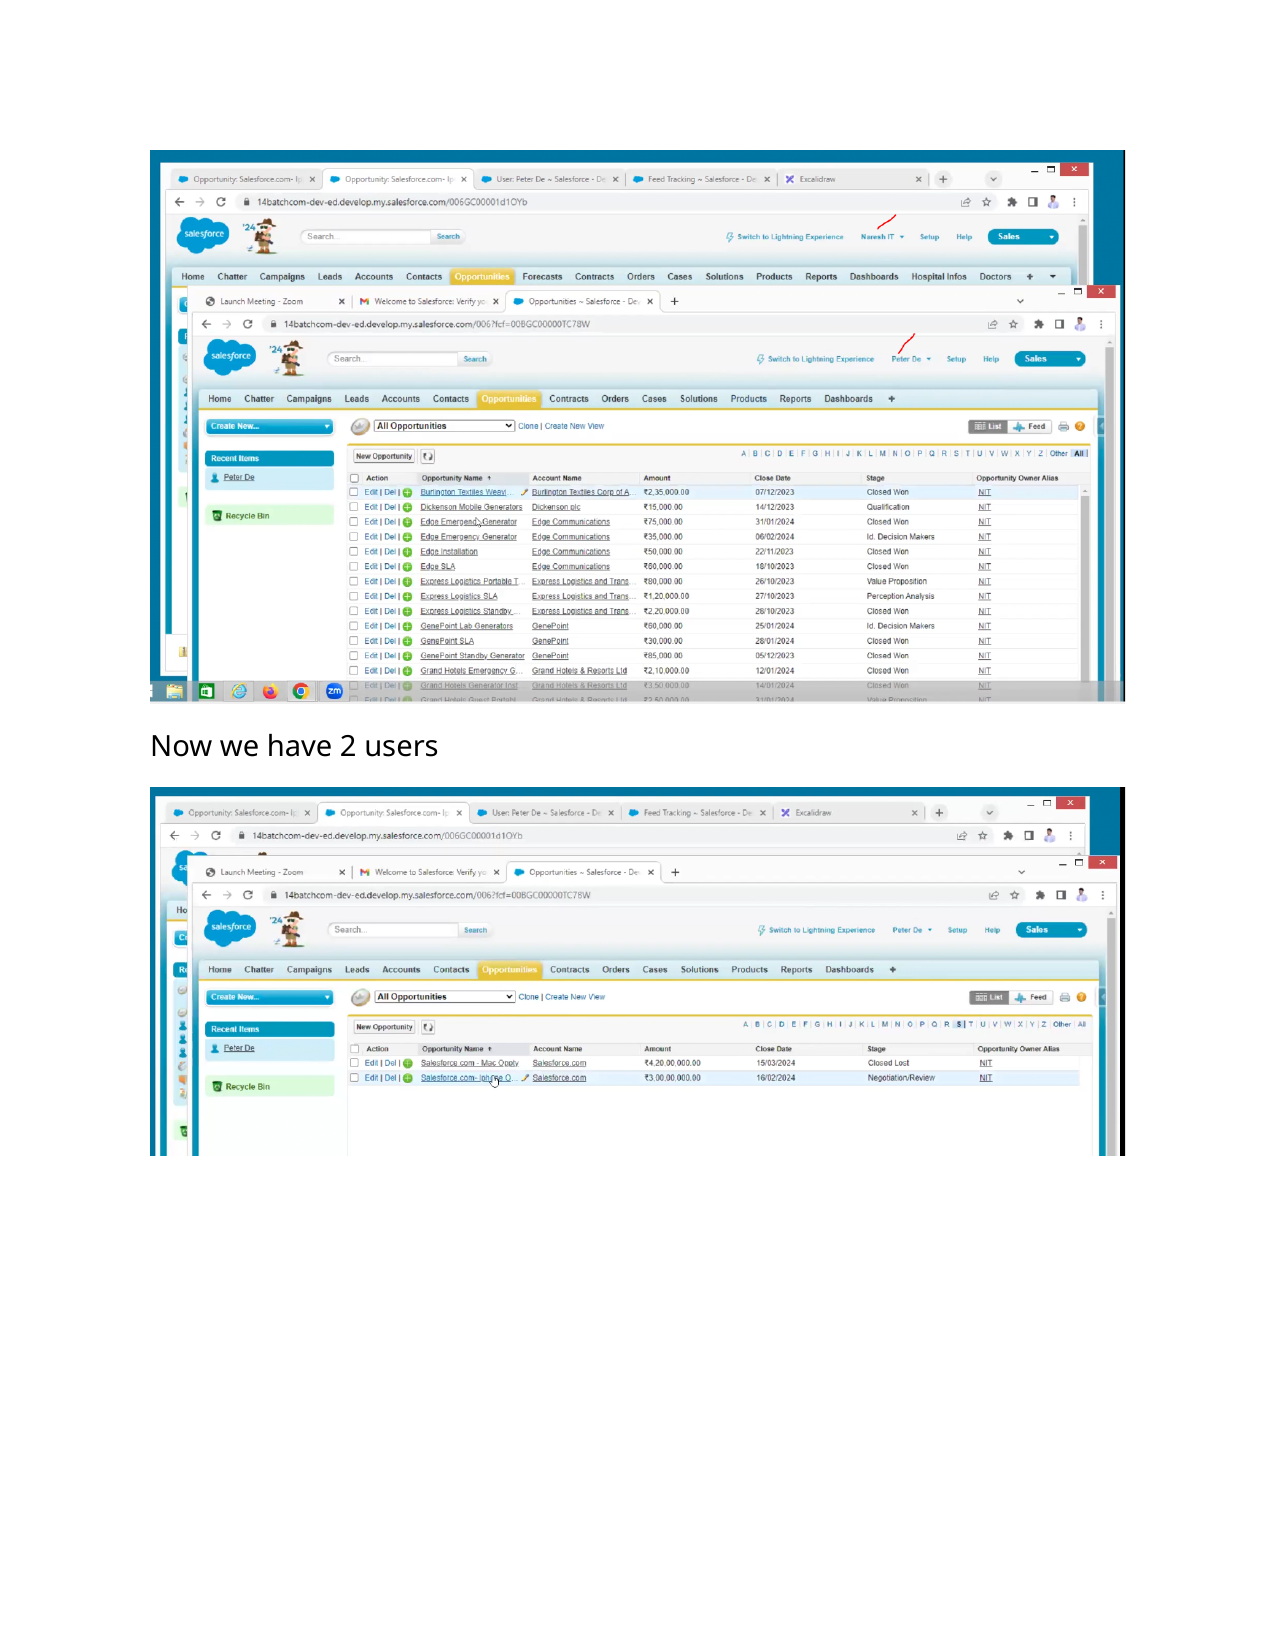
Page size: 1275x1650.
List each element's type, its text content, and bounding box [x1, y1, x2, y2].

picture [156, 787, 1125, 1156]
text Now we have 2 users [150, 725, 1125, 764]
picture [150, 163, 1125, 704]
